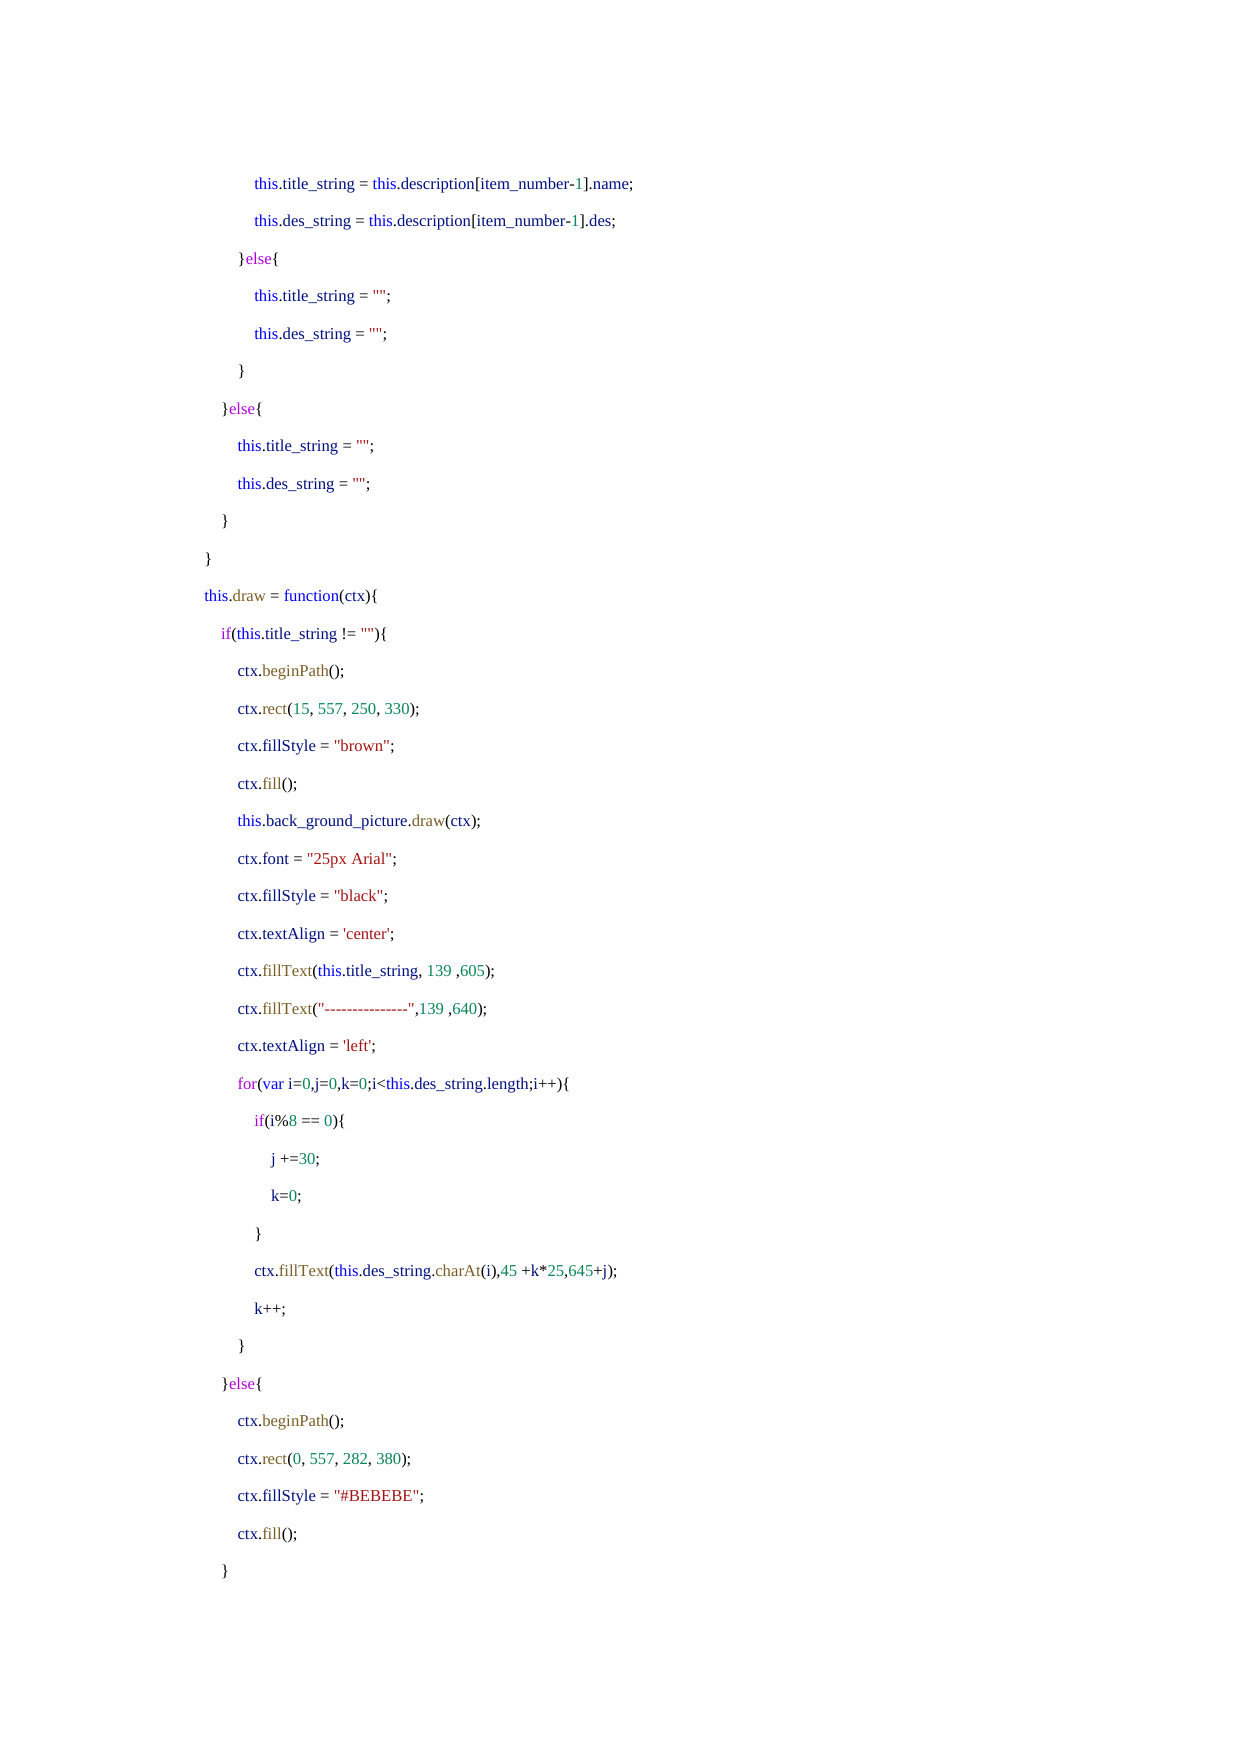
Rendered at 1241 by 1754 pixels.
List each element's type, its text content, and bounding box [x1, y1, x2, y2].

text } [187, 1552, 1053, 1589]
text for(var i=0,j=0,k=0;i<this.des_string.length;i++){ [187, 1064, 1053, 1102]
text ctx.fillStyle = "black"; [187, 877, 1053, 914]
text }else{ [187, 389, 1053, 427]
text this.title_string = ""; [187, 277, 1053, 314]
text ctx.fill(); [187, 764, 1053, 802]
text } [187, 1214, 1053, 1252]
text ctx.fillText(this.title_string, 139 ,605); [187, 952, 1053, 989]
text } [187, 539, 1053, 577]
text ctx.beginPath(); [187, 652, 1053, 689]
text ctx.fillStyle = "brown"; [187, 727, 1053, 764]
text ctx.fillText(this.des_string.charAt(i),45 +k*25,645+j); [187, 1252, 1053, 1289]
text ctx.fill(); [187, 1514, 1053, 1552]
text ctx.textAlign = 'left'; [187, 1027, 1053, 1064]
text k=0; [187, 1177, 1053, 1214]
text }else{ [187, 1364, 1053, 1402]
text } [187, 502, 1053, 539]
text } [187, 352, 1053, 389]
text ctx.fillText("---------------",139 ,640); [187, 989, 1053, 1027]
text ctx.rect(0, 557, 282, 380); [187, 1439, 1053, 1477]
text ctx.textAlign = 'center'; [187, 914, 1053, 952]
text this.des_string = this.description[item_number-1].des; [187, 202, 1053, 239]
text this.draw = function(ctx){ [187, 577, 1053, 614]
text if(i%8 == 0){ [187, 1102, 1053, 1139]
text j +=30; [187, 1139, 1053, 1177]
text } [187, 1327, 1053, 1364]
text if(this.title_string != ""){ [187, 614, 1053, 652]
text this.back_ground_picture.draw(ctx); [187, 802, 1053, 839]
text this.des_string = ""; [187, 314, 1053, 352]
text this.title_string = ""; [187, 427, 1053, 464]
text }else{ [187, 239, 1053, 277]
text ctx.rect(15, 557, 250, 330); [187, 689, 1053, 727]
text ctx.font = "25px Arial"; [187, 839, 1053, 877]
text ctx.fillStyle = "#BEBEBE"; [187, 1477, 1053, 1514]
text k++; [187, 1289, 1053, 1327]
text ctx.beginPath(); [187, 1402, 1053, 1439]
text this.des_string = ""; [187, 464, 1053, 502]
text this.title_string = this.description[item_number-1].name; [187, 164, 1053, 202]
